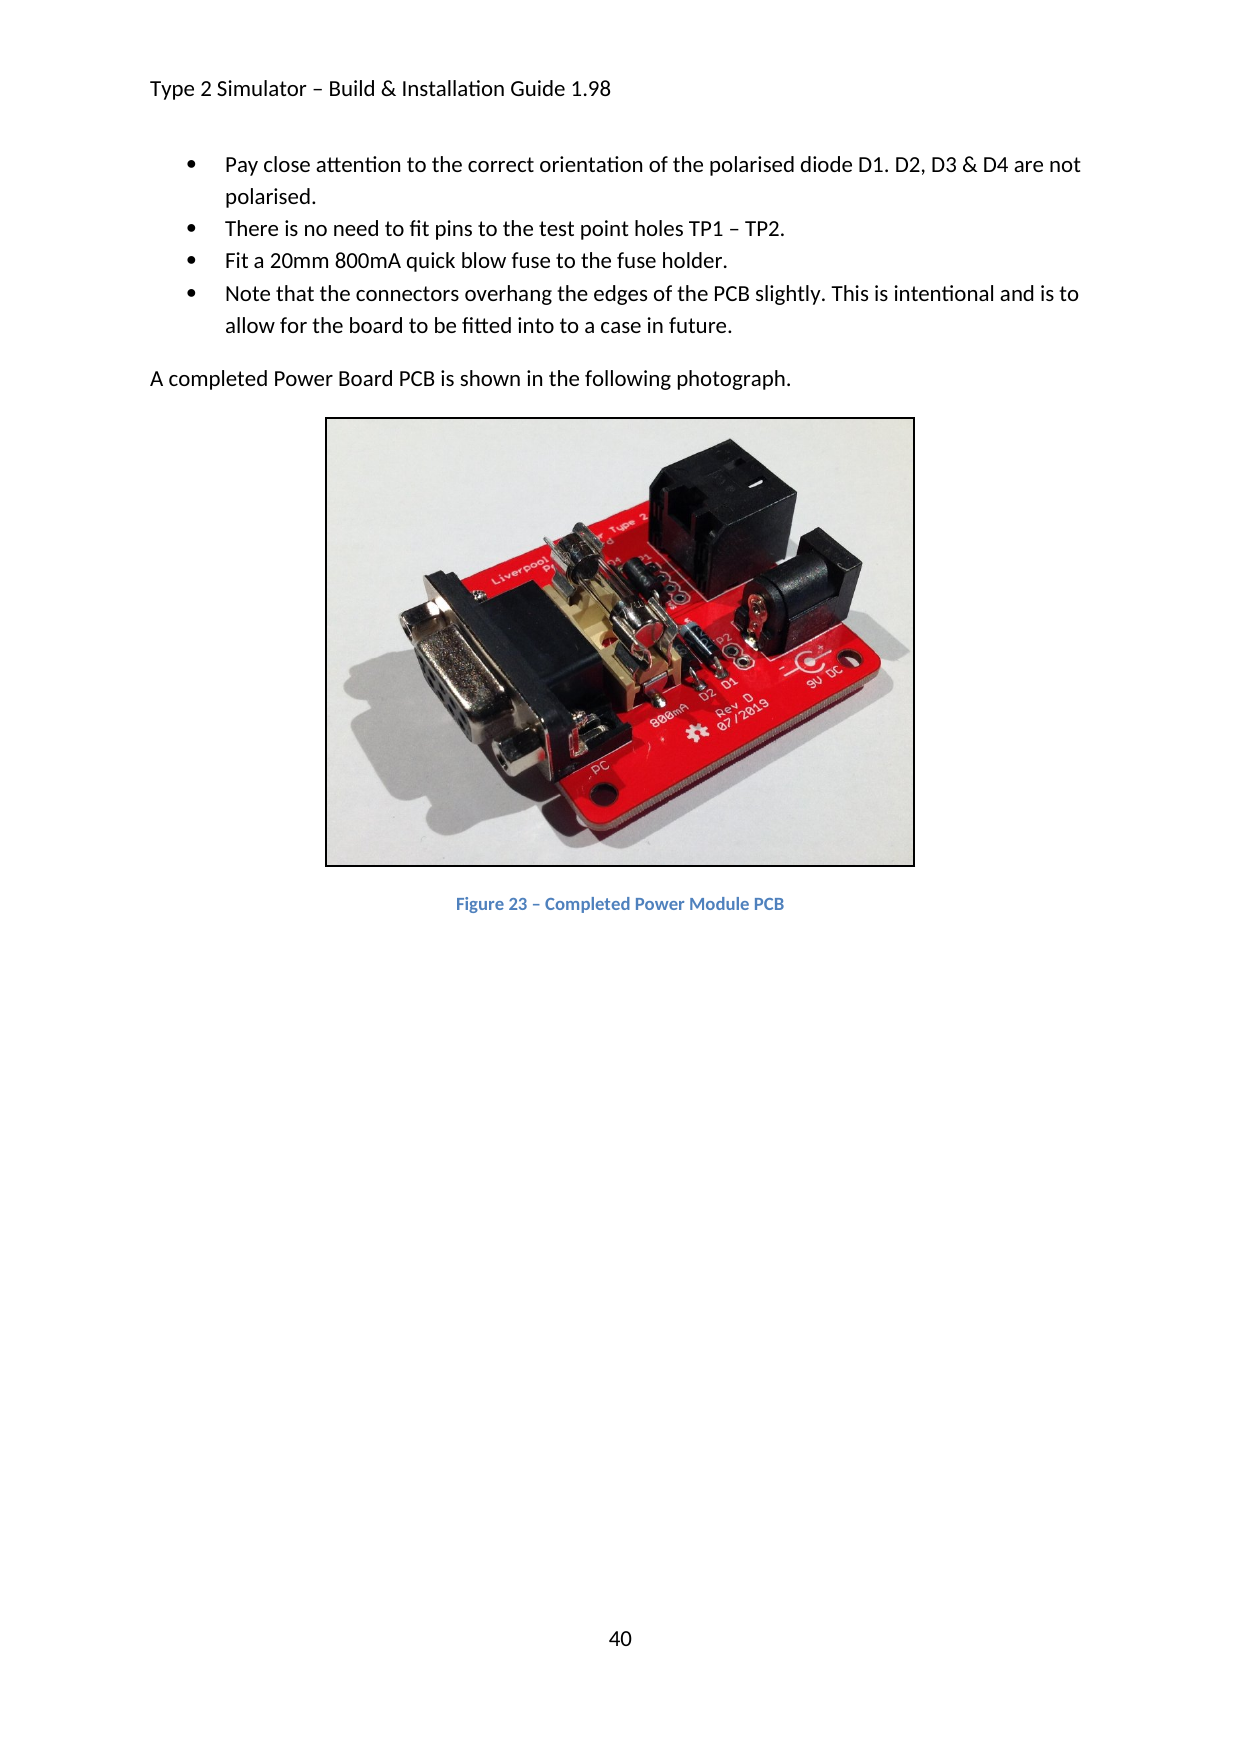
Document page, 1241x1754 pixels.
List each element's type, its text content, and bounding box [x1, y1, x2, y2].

list Note that the connectors overhang the edges of the PCB slightly. This is intentional and is to allow for the board to be fitted into to a case in future. [187, 279, 1090, 339]
text Figure – Completed Power Module PCB [150, 892, 1090, 915]
list Pay close attention to the correct orientation of the polarised diode D1. D2, D3 & D4 are not polarised. [187, 150, 1090, 210]
list Fit a 20mm 800mA quick blow fuse to the fuse holder. [187, 247, 1090, 274]
picture [327, 419, 913, 865]
list There is no need to fit pins to the test point holes TP1 – TP2. [187, 214, 1090, 242]
text A completed Power Board PCB is shown in the following photograph. [150, 364, 1090, 392]
